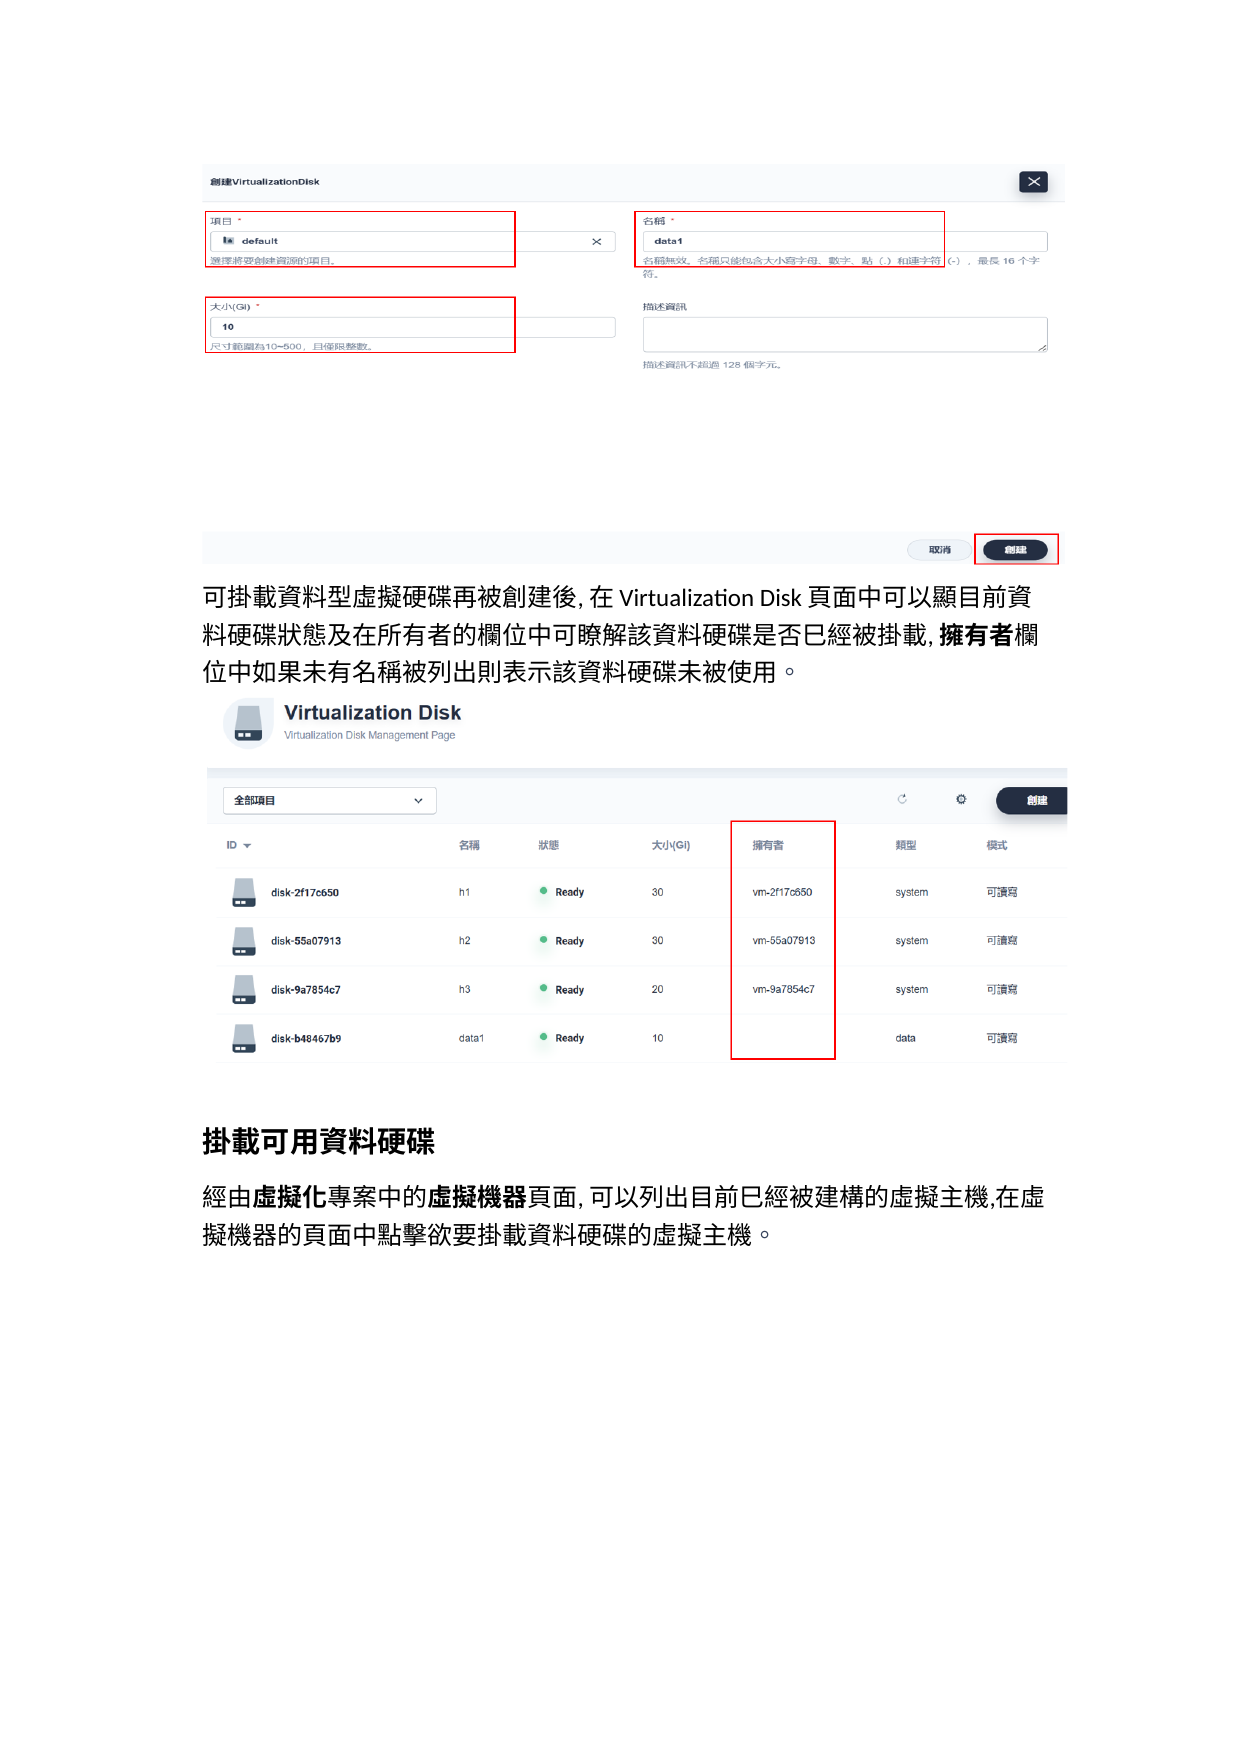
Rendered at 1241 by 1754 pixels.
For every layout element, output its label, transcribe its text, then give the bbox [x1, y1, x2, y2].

picture [202, 689, 1068, 1071]
text 掛載可用資料硬碟 [202, 1102, 1053, 1177]
text 可掛載資料型虛擬硬碟再被創建後, 在Virtualization Disk頁面中可以顯目前資料硬碟狀態及在所有者的欄位中可瞭解該資料硬碟是否巳經被掛載, 擁有者欄位中如果未有名稱被列出則表示該資料硬碟未被使用。 [202, 577, 1053, 689]
text 經由虛擬化專案中的虛擬機器頁面, 可以列出目前巳經被建構的虛擬主機,在虛擬機器的頁面中點擊欲要掛載資料硬碟的虛擬主機。 [202, 1177, 1053, 1252]
picture [202, 164, 1068, 570]
